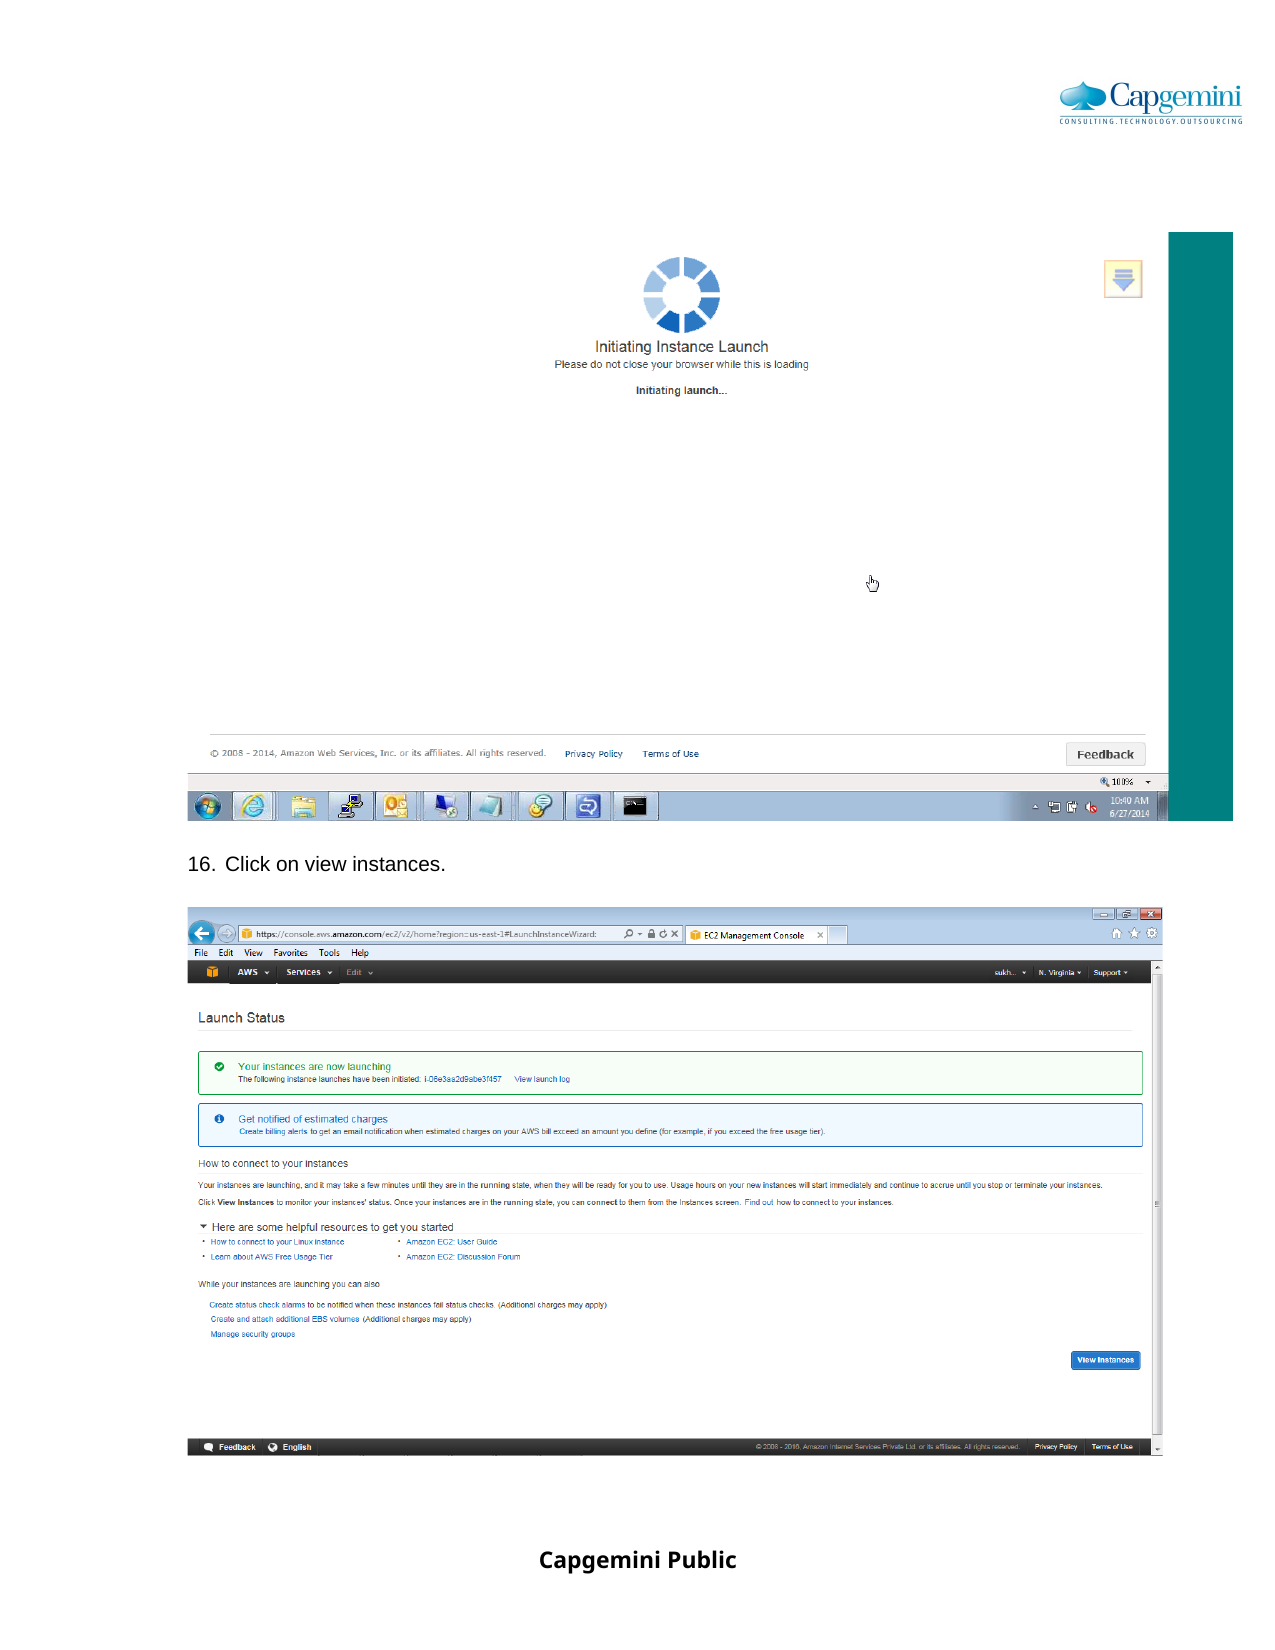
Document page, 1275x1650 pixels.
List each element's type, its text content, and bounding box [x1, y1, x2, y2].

list Click on view instances. [187, 852, 1125, 876]
picture [187, 232, 1233, 821]
picture [187, 907, 1163, 1456]
picture [1053, 76, 1244, 127]
